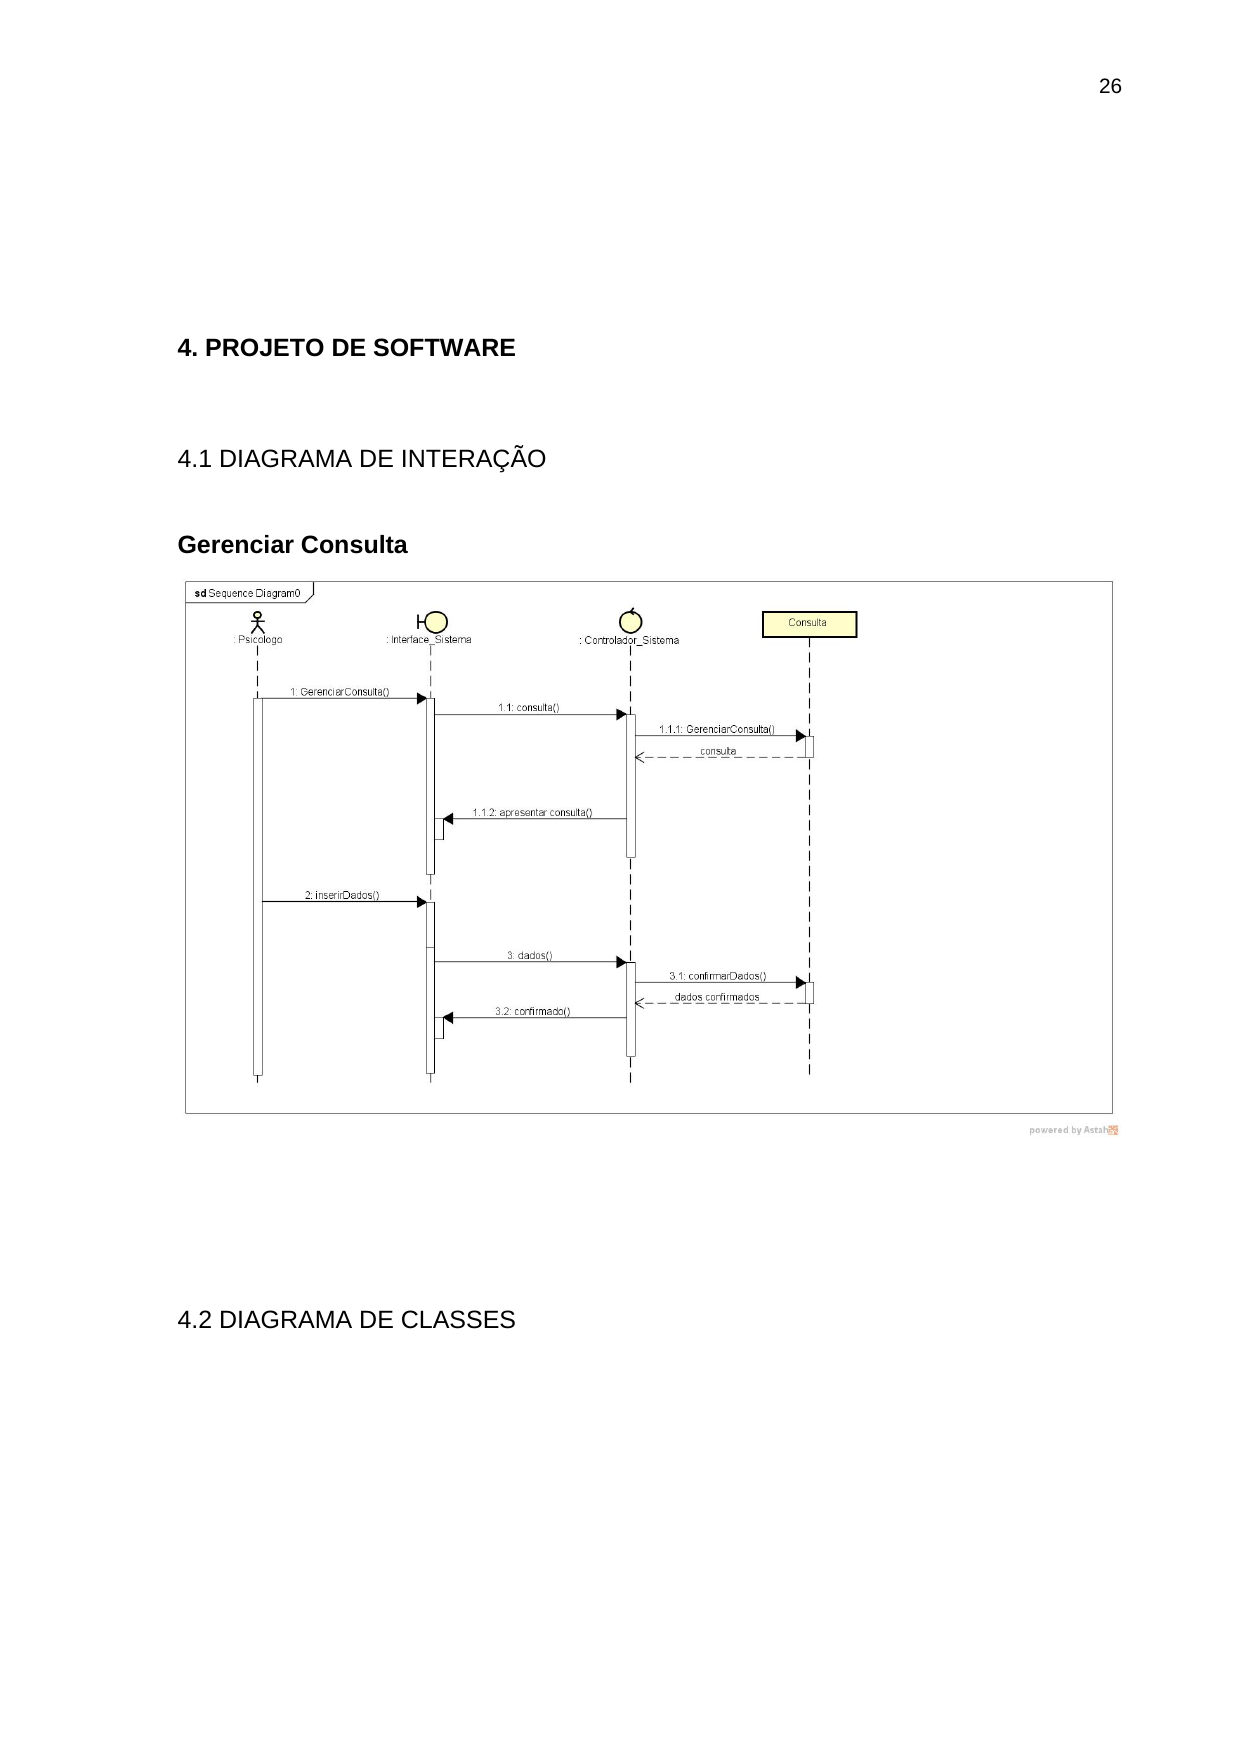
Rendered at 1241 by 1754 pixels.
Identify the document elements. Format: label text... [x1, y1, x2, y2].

subtitle 4. PROJETO DE SOFTWARE [177, 333, 1122, 361]
subtitle 4.2 DIAGRAMA DE CLASSES [177, 1306, 1122, 1334]
picture [177, 573, 1121, 1138]
list Gerenciar Consulta [177, 530, 1122, 559]
subtitle 4.1 DIAGRAMA DE INTERAÇÃO [177, 444, 1122, 473]
